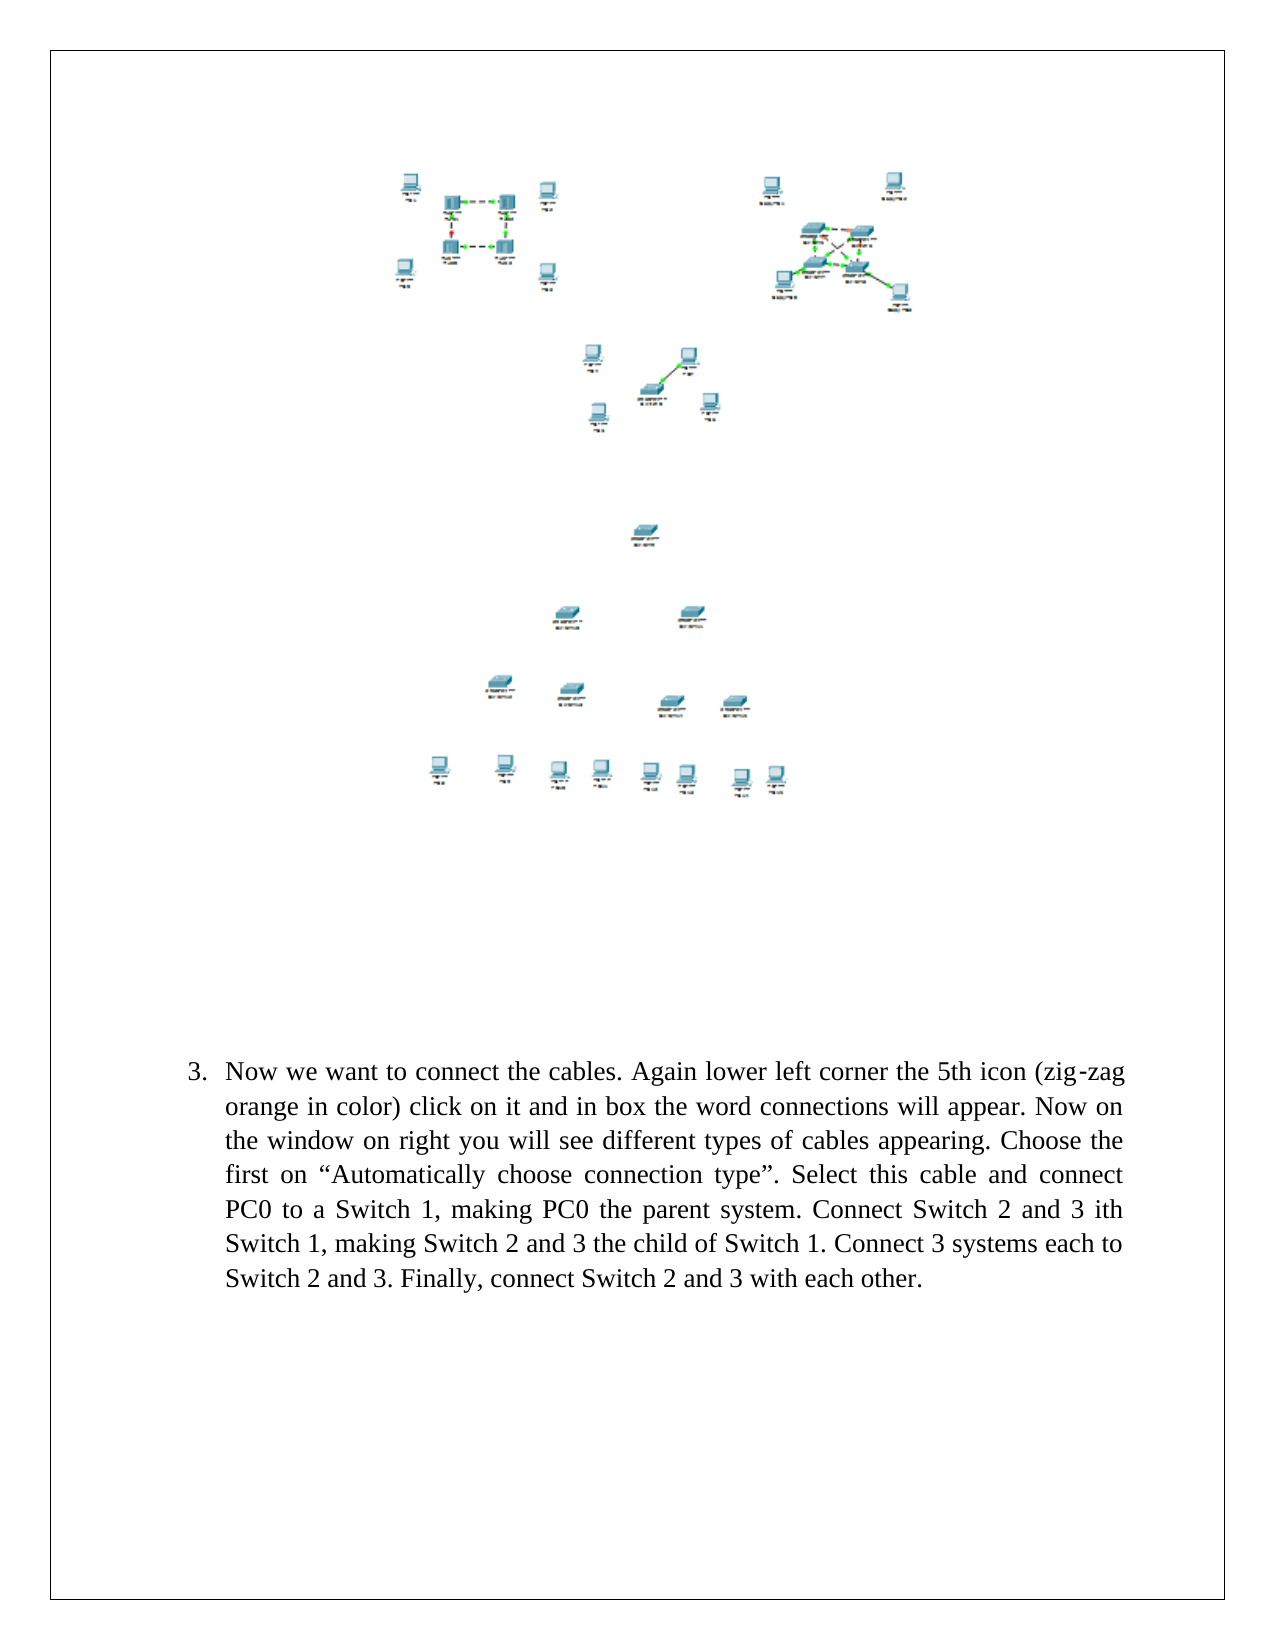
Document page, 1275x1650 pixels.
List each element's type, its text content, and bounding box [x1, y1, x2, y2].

picture [296, 150, 979, 843]
list Now we want to connect the cables. Again lower left corner the 5th icon (zig‐zag orange in color) click on it and in box the word connections will appear. Now on the window on right you will see different types of cables appearing. Choose the first on “Automatically choose connection type”. Select this cable and connect PC0 to a Switch 1, making PC0 the parent system. Connect Switch 2 and 3 ith Switch 1, making Switch 2 and 3 the child of Switch 1. Connect 3 systems each to Switch 2 and 3. Finally, connect Switch 2 and 3 with each other. [187, 1052, 1125, 1293]
